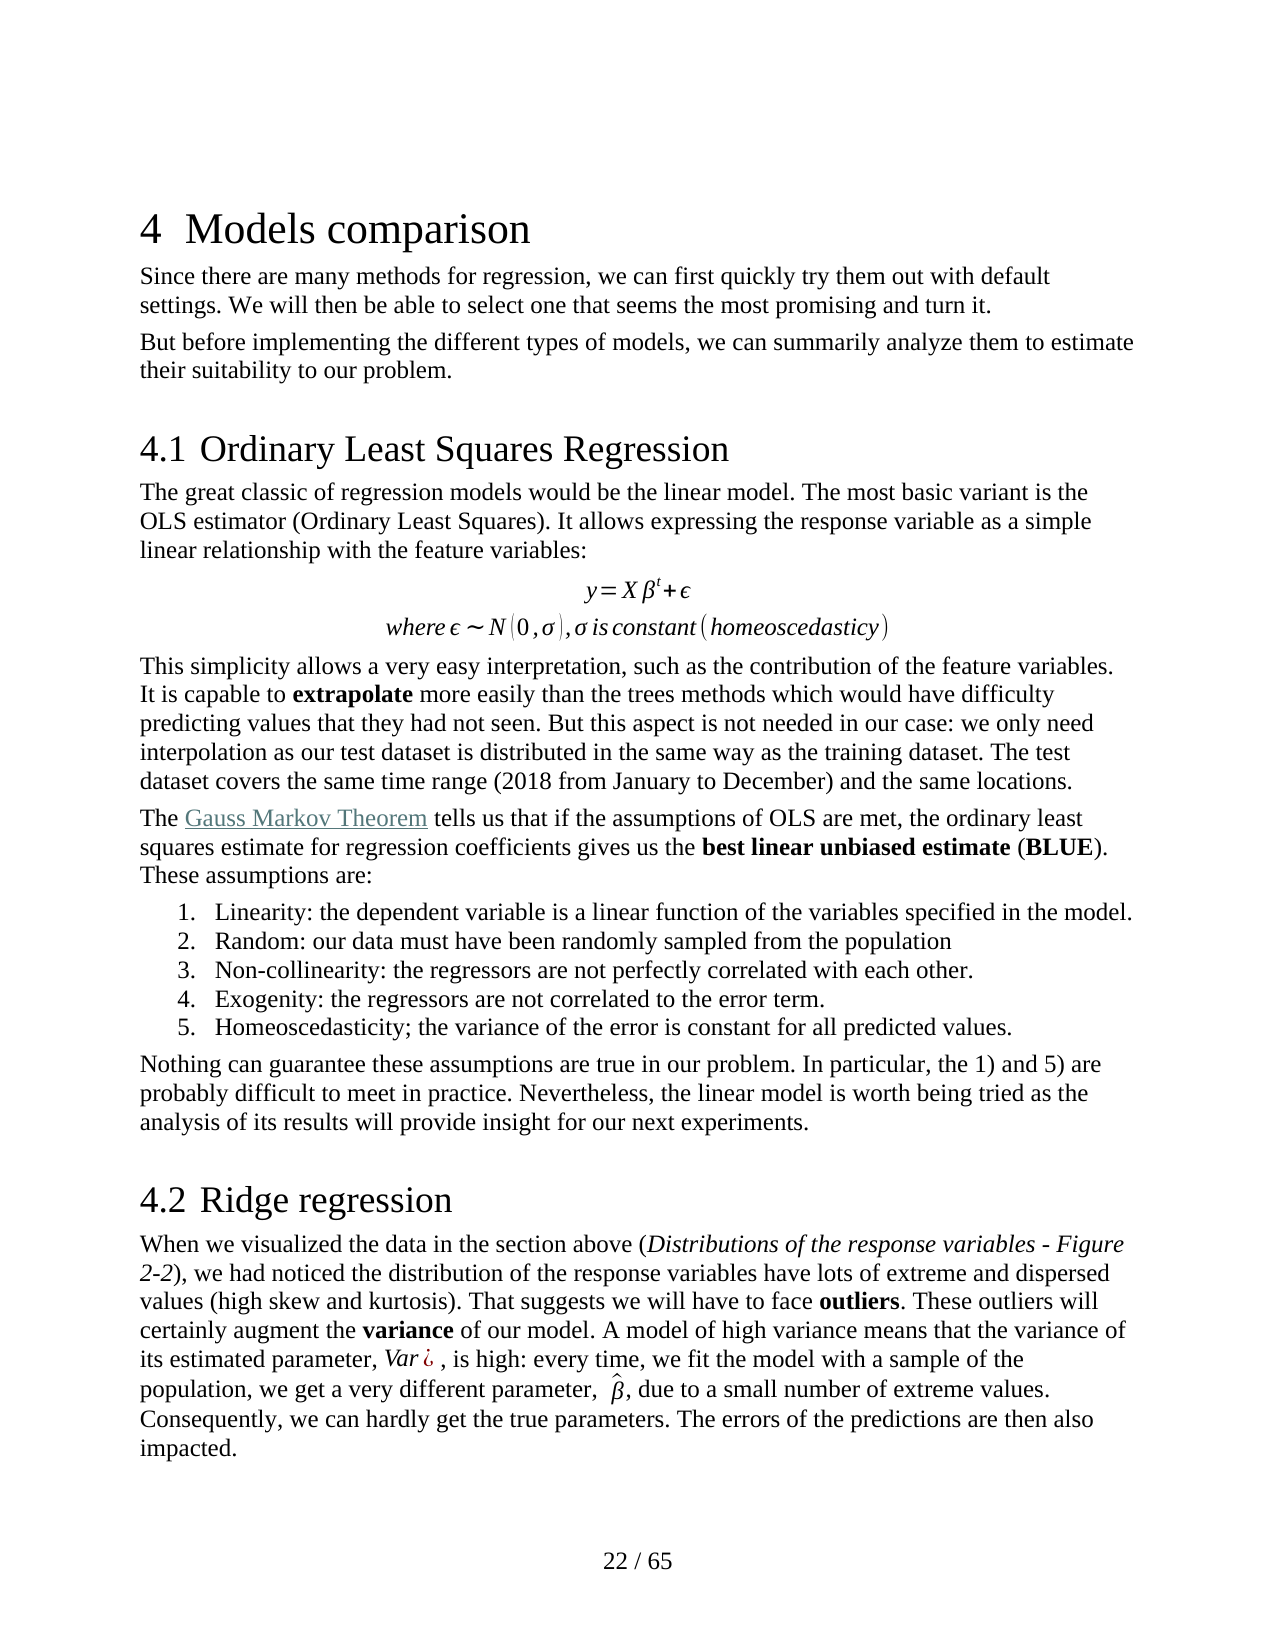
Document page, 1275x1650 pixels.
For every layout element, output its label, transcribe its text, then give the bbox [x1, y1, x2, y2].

text When we visualized the data in the section above (Distributions of the response variables - Figure 2-2), we had noticed the distribution of the response variables have lots of extreme and dispersed values (high skew and kurtosis). That suggests we will have to face outliers. These outliers will certainly augment the variance of our model. A model of high variance means that the variance of its estimated parameter, , is high: every time, we fit the model with a sample of the population, we get a very different parameter, , due to a small number of extreme values. Consequently, we can hardly get the true parameters. The errors of the predictions are then also impacted. [139, 1229, 1136, 1462]
list Linearity: the dependent variable is a linear function of the variables specified in the model. [177, 897, 1136, 926]
text But before implementing the different types of models, we can summarily analyze them to estimate their suitability to our problem. [139, 327, 1136, 384]
list Homeoscedasticity; the variance of the error is constant for all predicted values. [177, 1012, 1136, 1041]
text The great classic of regression models would be the linear model. The most basic variant is the OLS estimator (Ordinary Least Squares). It allows expressing the response variable as a simple linear relationship with the feature variables: [139, 477, 1136, 564]
subtitle Ordinary Least Squares Regression [139, 426, 1136, 469]
text Nothing can guarantee these assumptions are true in our problem. In particular, the 1) and 5) are probably difficult to meet in practice. Nevertheless, the linear model is worth being tried as the analysis of its results will provide insight for our next experiments. [139, 1049, 1136, 1136]
list Random: our data must have been randomly sampled from the population [177, 926, 1136, 955]
text The Gauss Markov Theorem tells us that if the assumptions of OLS are met, the ordinary least squares estimate for regression coefficients gives us the best linear unbiased estimate (BLUE). These assumptions are: [139, 803, 1136, 889]
subtitle Models comparison [139, 202, 1136, 253]
text This simplicity allows a very easy interpretation, such as the contribution of the feature variables. It is capable to extrapolate more easily than the trees methods which would have difficulty predicting values that they had not seen. But this aspect is not needed in our case: we only need interpolation as our test dataset is distributed in the same way as the training dataset. The test dataset covers the same time range (2018 from January to December) and the same locations. [139, 651, 1136, 794]
list Exogenity: the regressors are not correlated to the error term. [177, 984, 1136, 1012]
subtitle Ridge regression [139, 1177, 1136, 1221]
list Non-collinearity: the regressors are not perfectly correlated with each other. [177, 955, 1136, 984]
text Since there are many methods for regression, we can first quickly try them out with default settings. We will then be able to select one that seems the most promising and turn it. [139, 261, 1136, 318]
